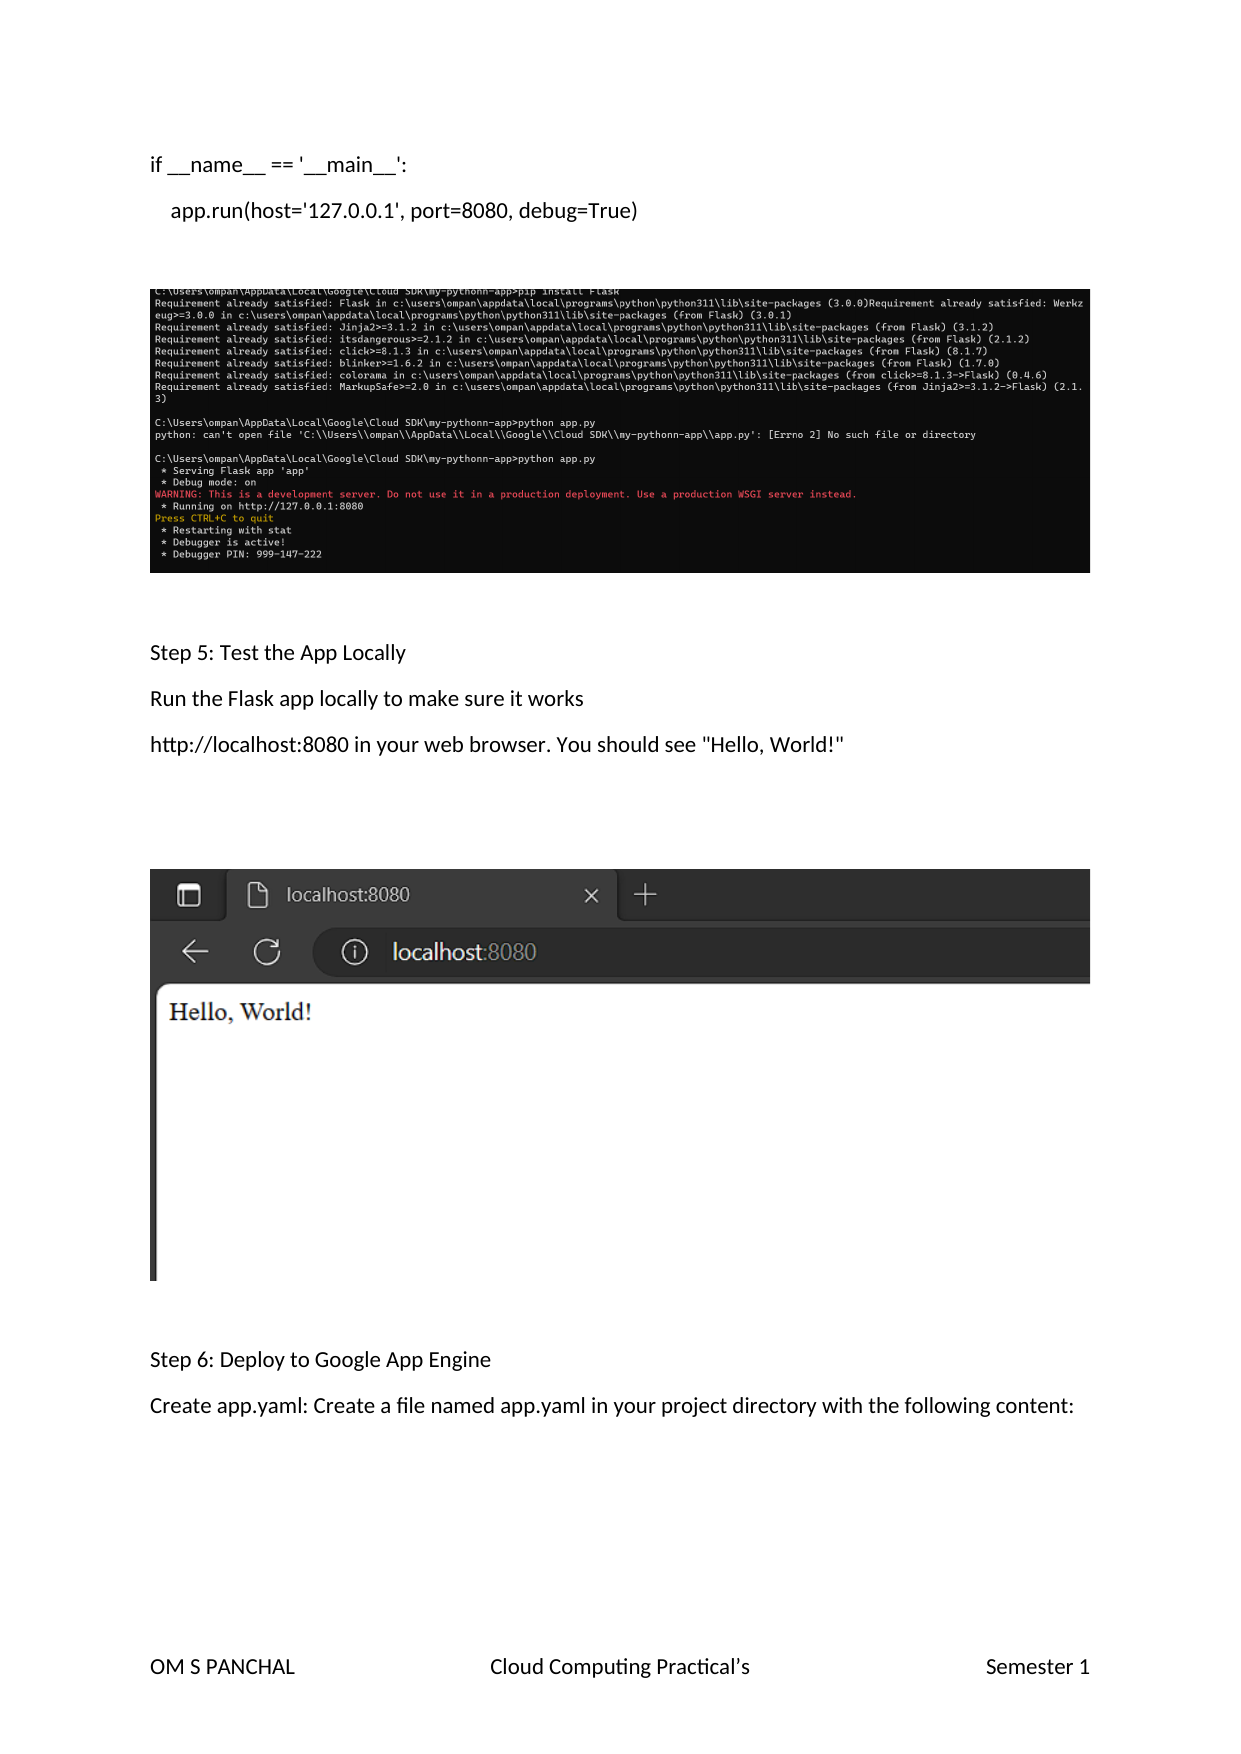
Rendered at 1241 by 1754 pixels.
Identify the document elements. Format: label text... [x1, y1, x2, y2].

text Step 5: Test the App Locally [150, 638, 1090, 666]
text if __name__ == '__main__': [150, 150, 1090, 178]
text Run the Flask app locally to make sure it works [150, 684, 1090, 712]
picture [150, 289, 1091, 573]
text app.run(host='127.0.0.1', port=8080, debug=True) [150, 196, 1090, 224]
text Create app.yaml: Create a file named app.yaml in your project directory with the following content: [150, 1391, 1090, 1419]
text Step 6: Deploy to Google App Engine [150, 1345, 1090, 1373]
picture [150, 869, 1091, 1281]
text http://localhost:8080 in your web browser. You should see "Hello, World!" [150, 730, 1090, 758]
